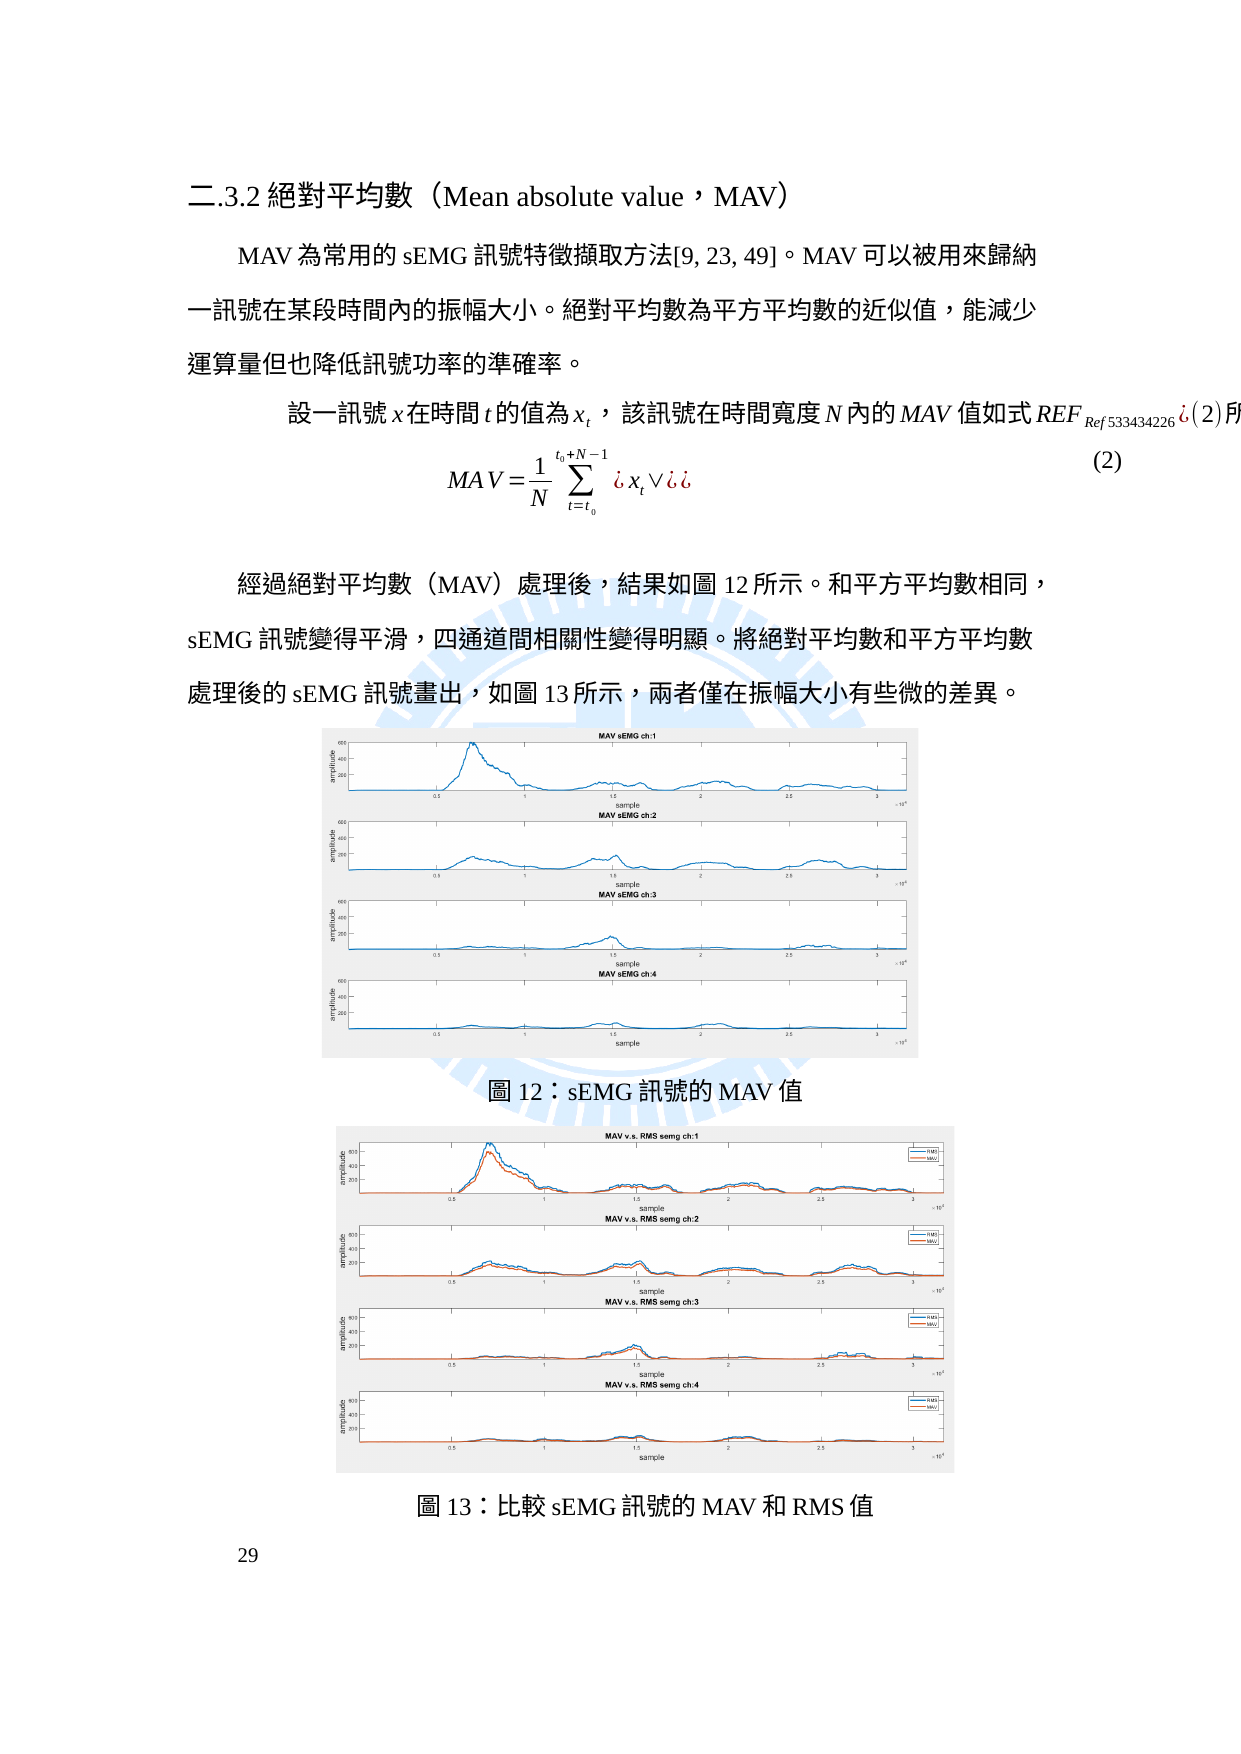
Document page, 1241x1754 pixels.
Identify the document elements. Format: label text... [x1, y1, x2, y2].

picture [336, 1126, 955, 1473]
text MAV為常用的sEMG訊號特徵擷取方法[9, 23, 49]。MAV可以被用來歸納一訊號在某段時間內的振幅大小。絕對平均數為平方平均數的近似值，能減少運算量但也降低訊號功率的準確率。 [187, 236, 1053, 381]
subtitle 絕對平均數（Mean absolute value，MAV） [187, 172, 1053, 214]
text 圖 12：sEMG訊號的MAV值 [187, 1072, 1053, 1108]
picture [321, 728, 919, 1058]
table_header (2) [962, 445, 1133, 565]
text 經過絕對平均數（MAV）處理後，結果如圖 12所示。和平方平均數相同，sEMG訊號變得平滑，四通道間相關性變得明顯。將絕對平均數和平方平均數處理後的sEMG訊號畫出，如圖 13所示，兩者僅在振幅大小有些微的差異。 [187, 565, 1053, 710]
table_header [176, 445, 962, 565]
text 圖 13：比較sEMG訊號的MAV和RMS值 [187, 1487, 1053, 1523]
